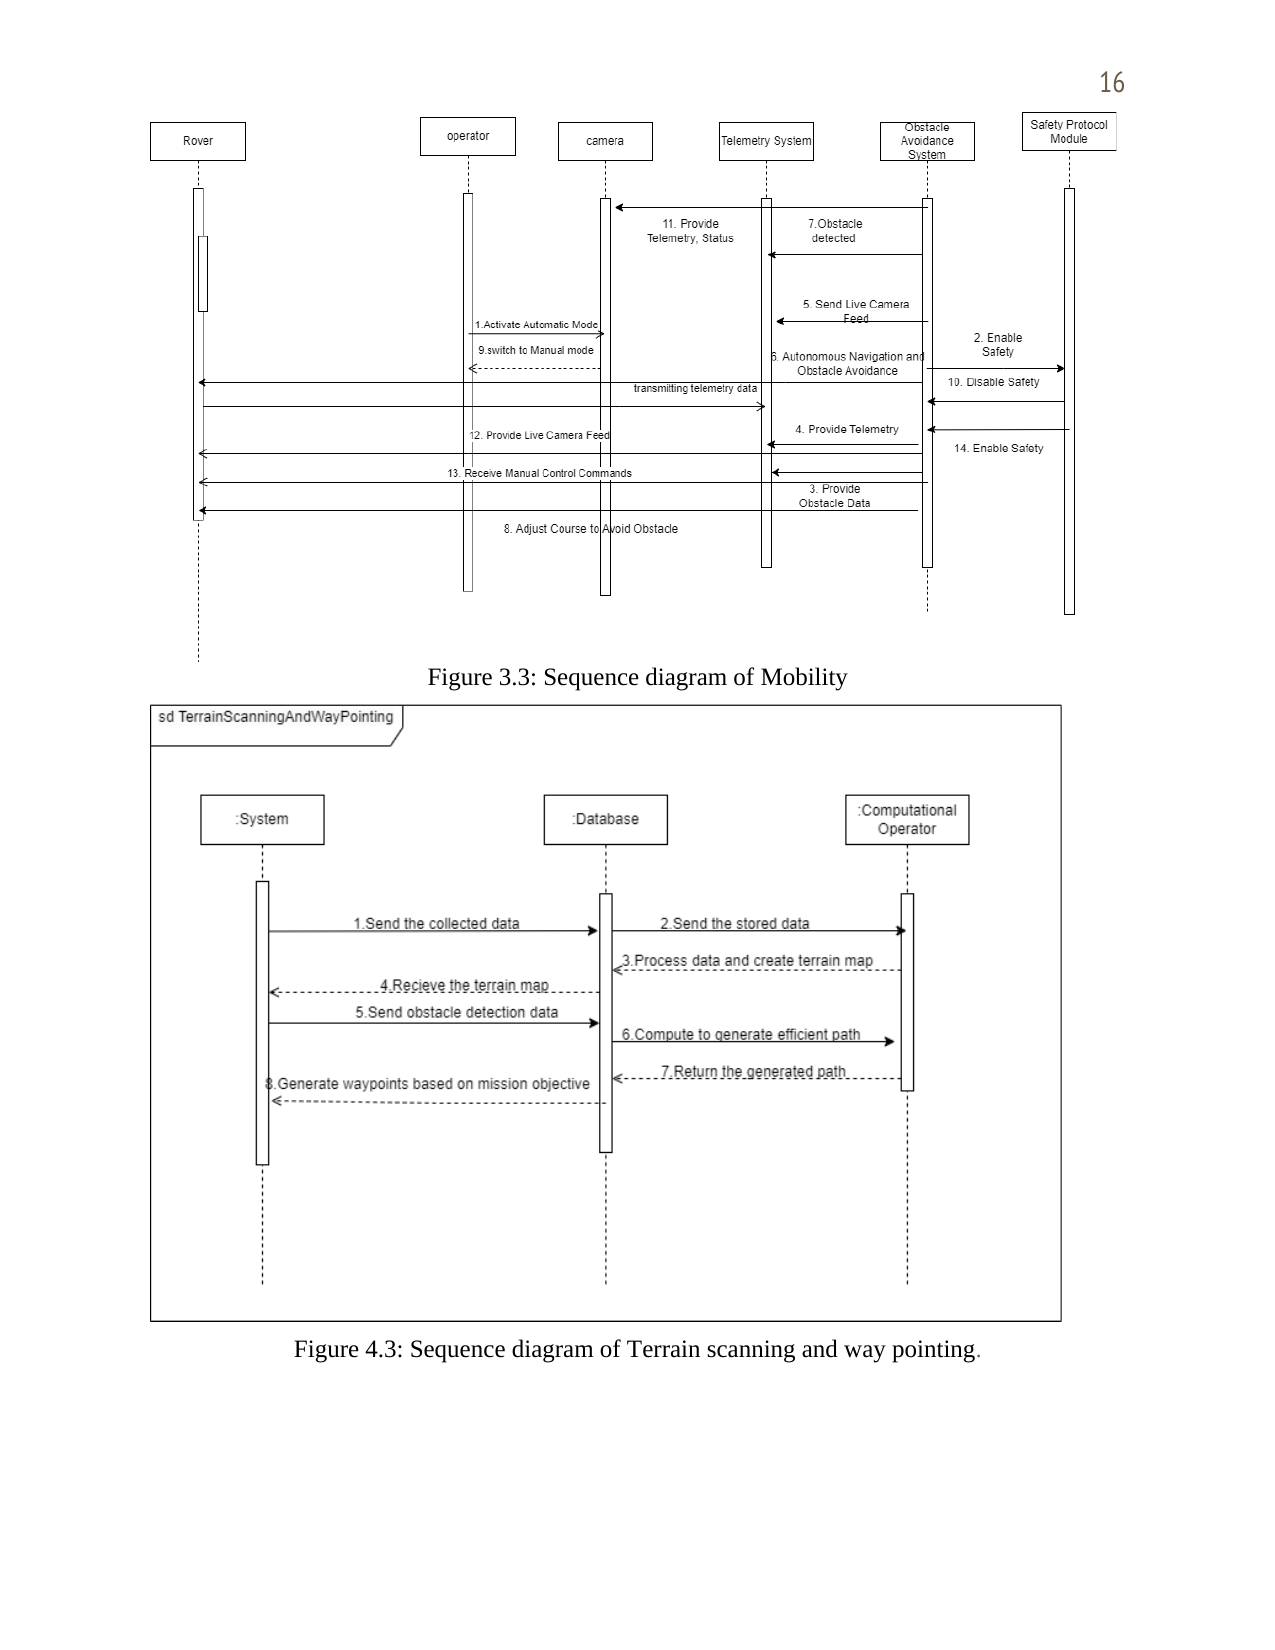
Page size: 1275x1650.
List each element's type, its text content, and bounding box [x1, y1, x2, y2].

text Figure 3.3: Sequence diagram of Mobility [150, 662, 1125, 690]
text Figure 4.3: Sequence diagram of Terrain scanning and way pointing. [150, 1334, 1125, 1363]
picture [150, 690, 1062, 1322]
picture [150, 112, 1117, 662]
